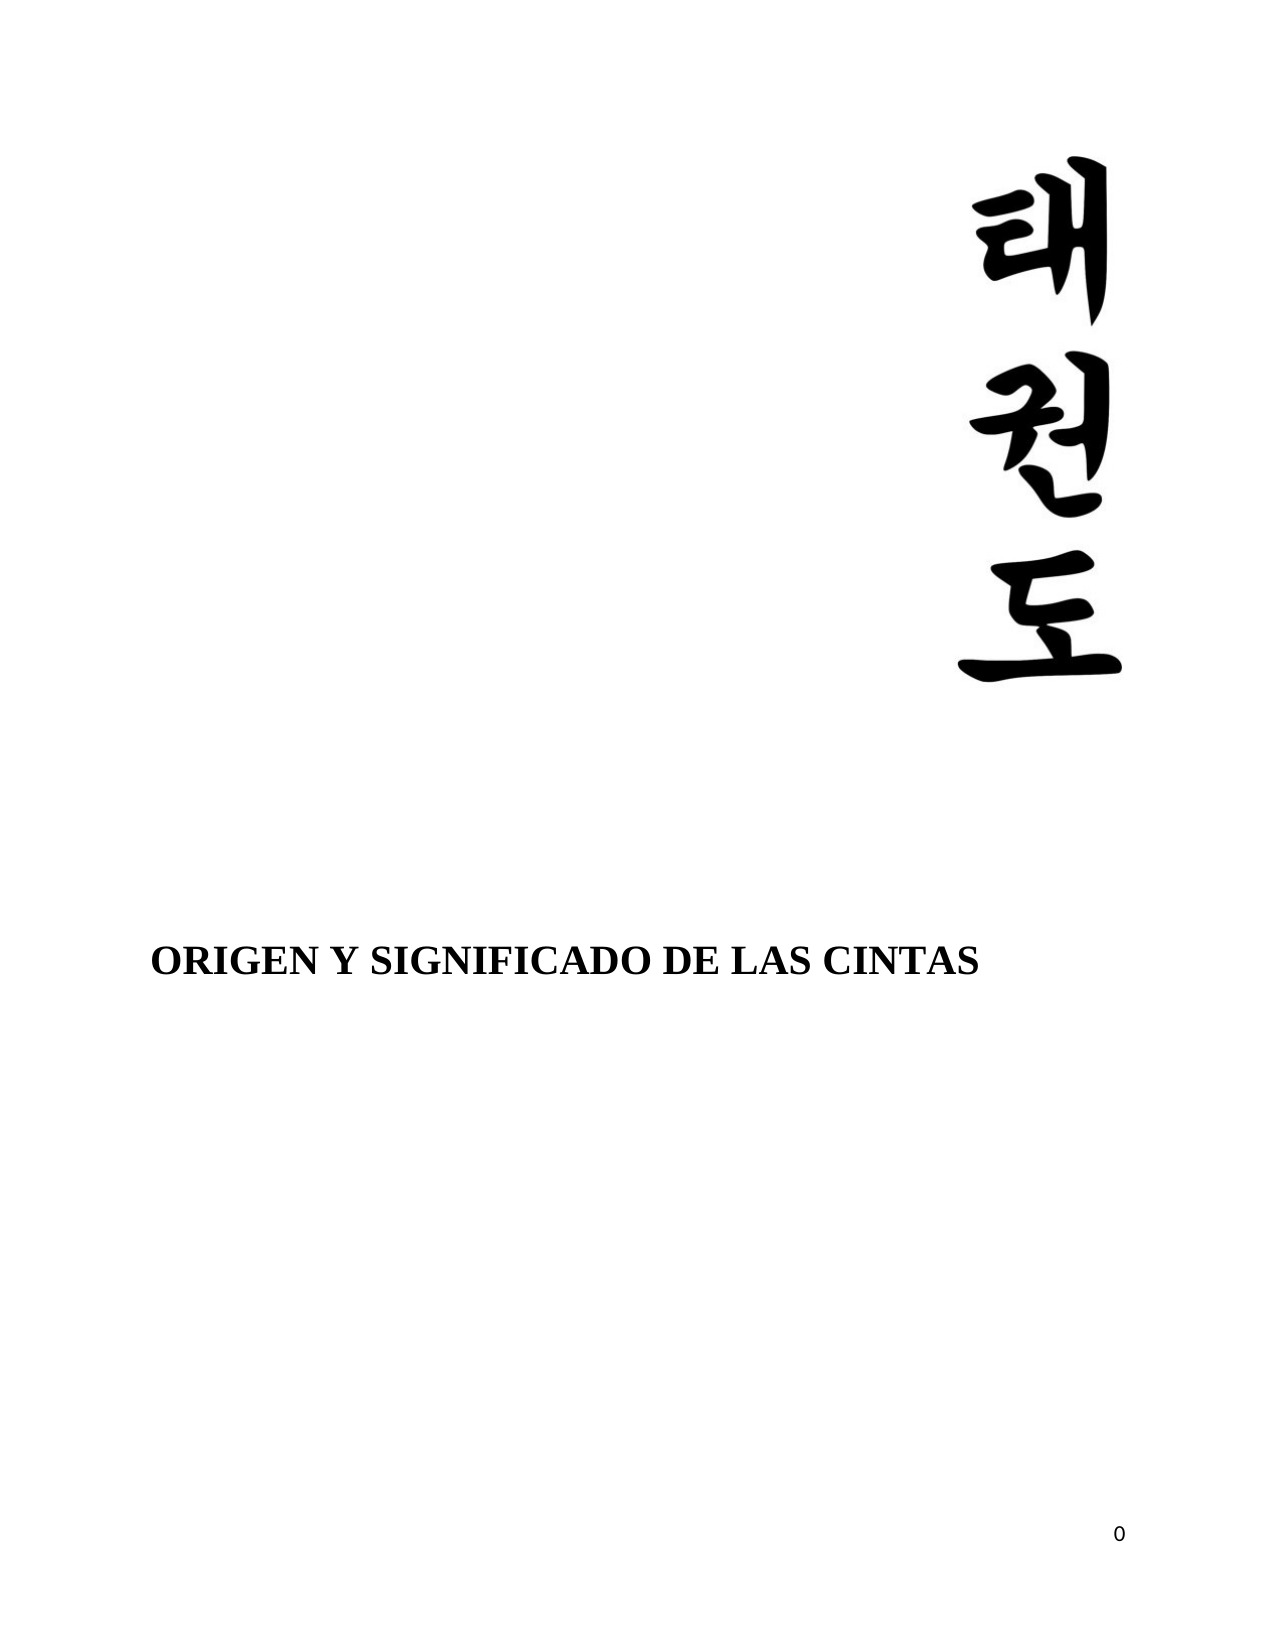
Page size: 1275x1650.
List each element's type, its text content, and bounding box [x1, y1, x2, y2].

picture [953, 150, 1126, 692]
text ORIGEN Y SIGNIFICADO DE LAS CINTAS [150, 935, 1125, 983]
